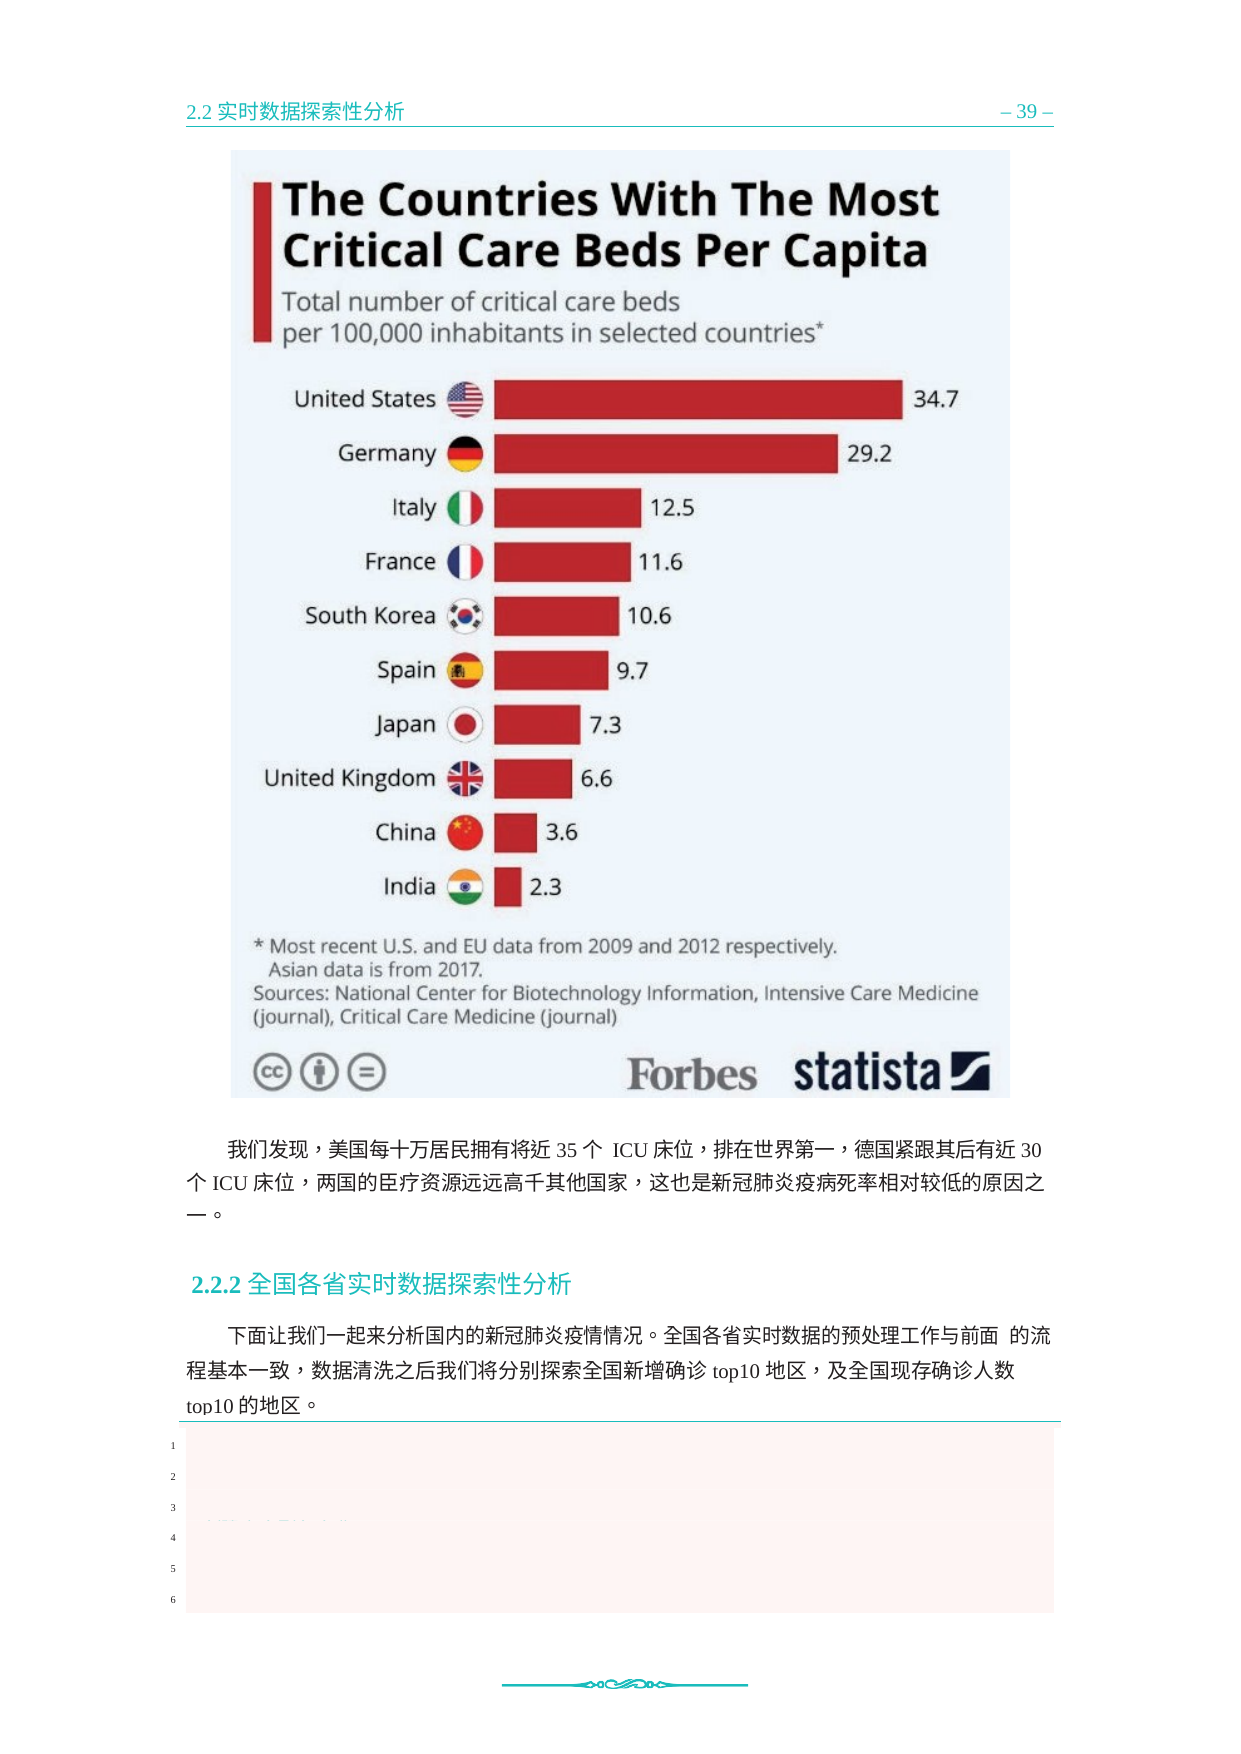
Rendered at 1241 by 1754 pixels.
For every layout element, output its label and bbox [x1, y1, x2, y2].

picture [230, 150, 1011, 1098]
picture [501, 1679, 749, 1689]
